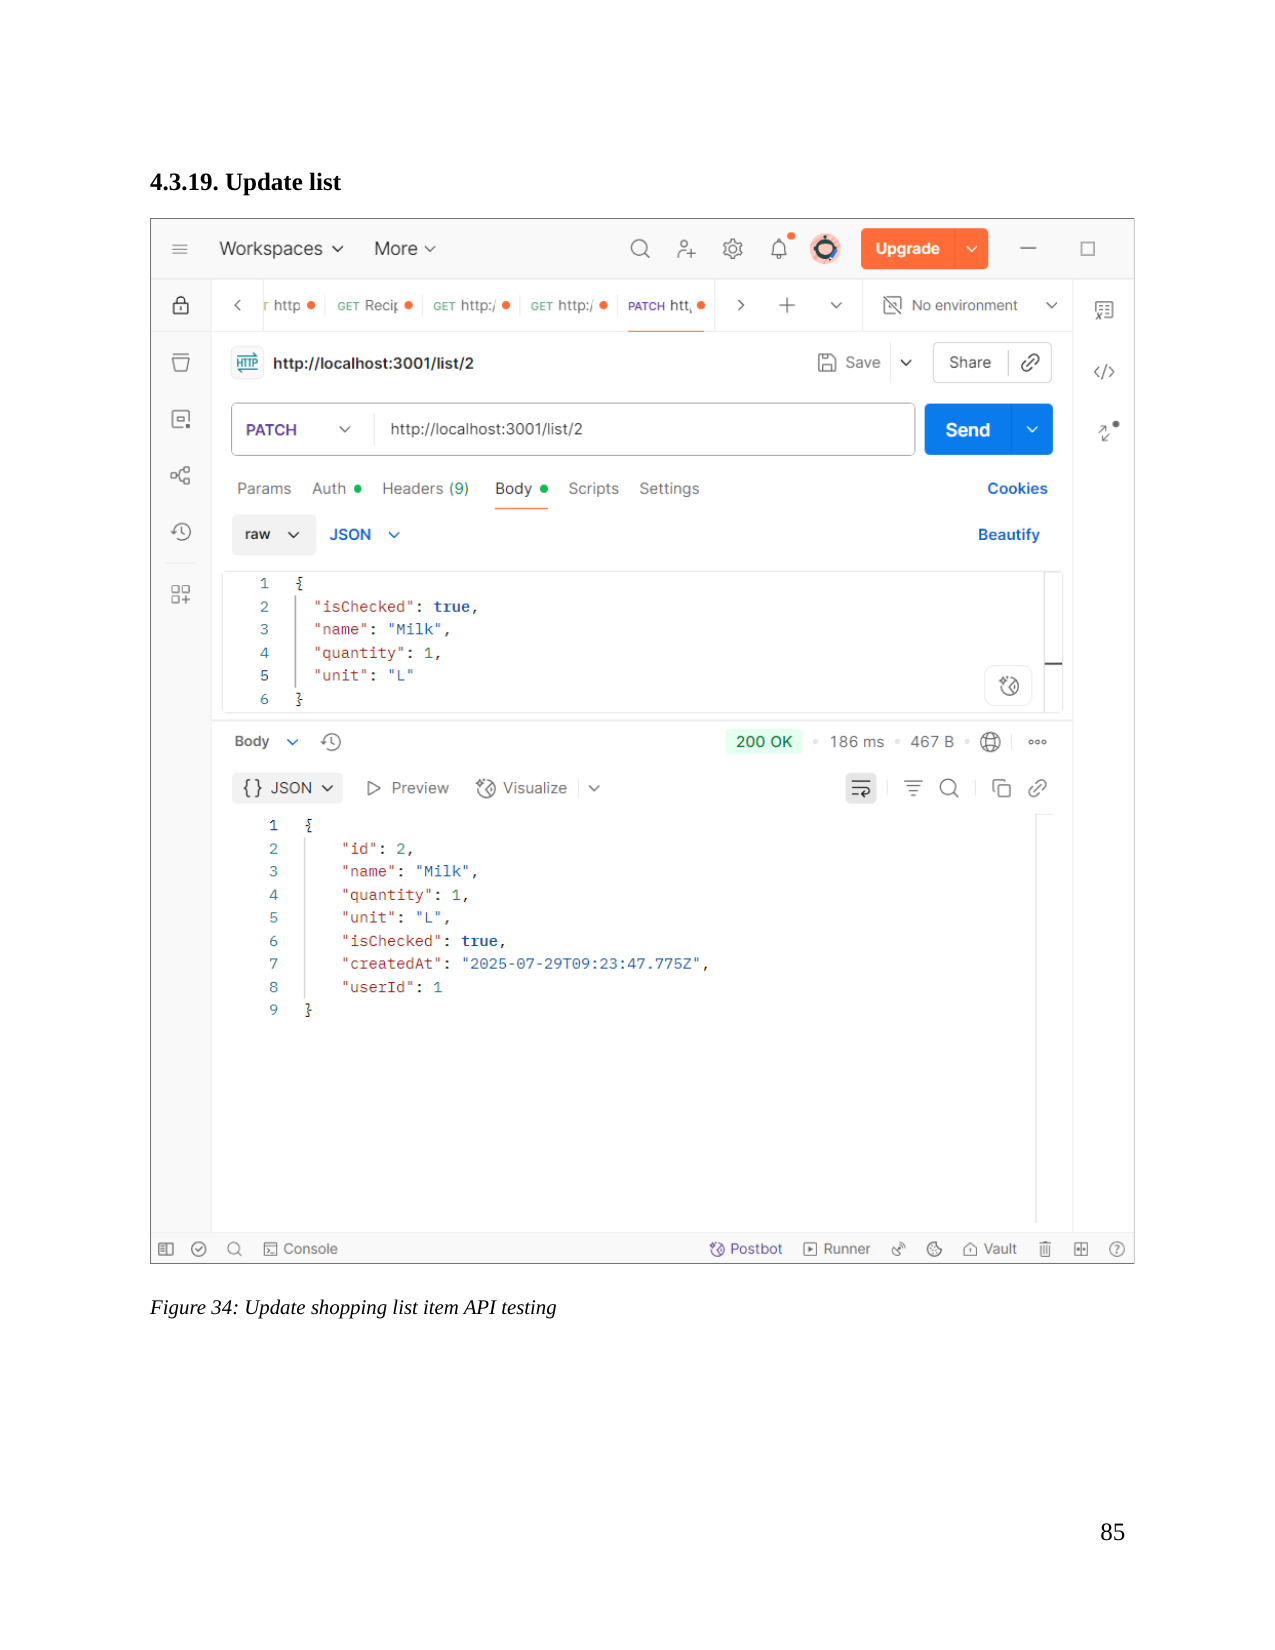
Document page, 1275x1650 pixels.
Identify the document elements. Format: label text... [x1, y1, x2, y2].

subtitle Update list [150, 167, 1125, 195]
picture [150, 218, 1135, 1264]
